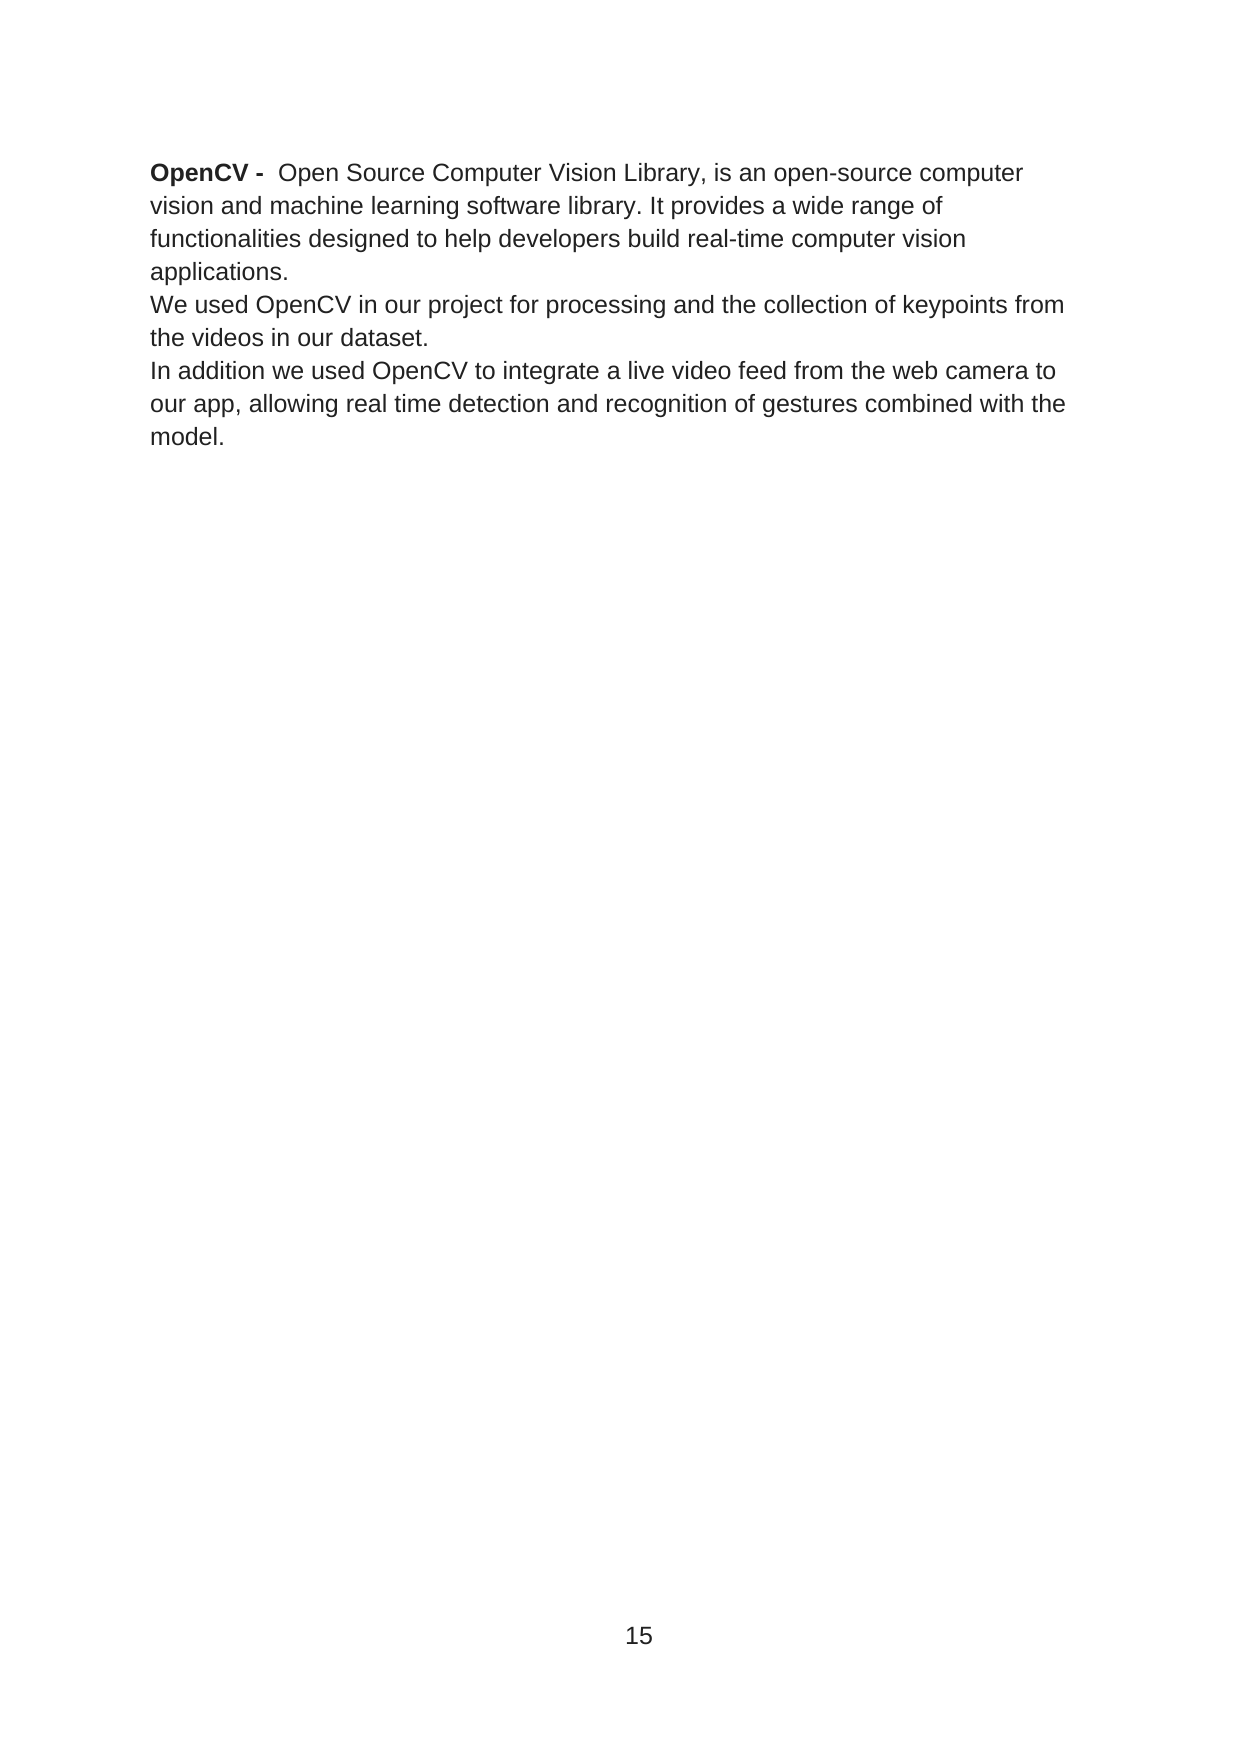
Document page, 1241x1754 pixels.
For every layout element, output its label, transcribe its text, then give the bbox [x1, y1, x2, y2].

text We used OpenCV in our project for processing and the collection of keypoints from the videos in our dataset. [150, 290, 1090, 352]
text OpenCV - Open Source Computer Vision Library, is an open-source computer vision and machine learning software library. It provides a wide range of functionalities designed to help developers build real-time computer vision applications. [150, 158, 1090, 286]
text In addition we used OpenCV to integrate a live video feed from the web camera to our app, allowing real time detection and recognition of gestures combined with the model. [150, 356, 1090, 451]
